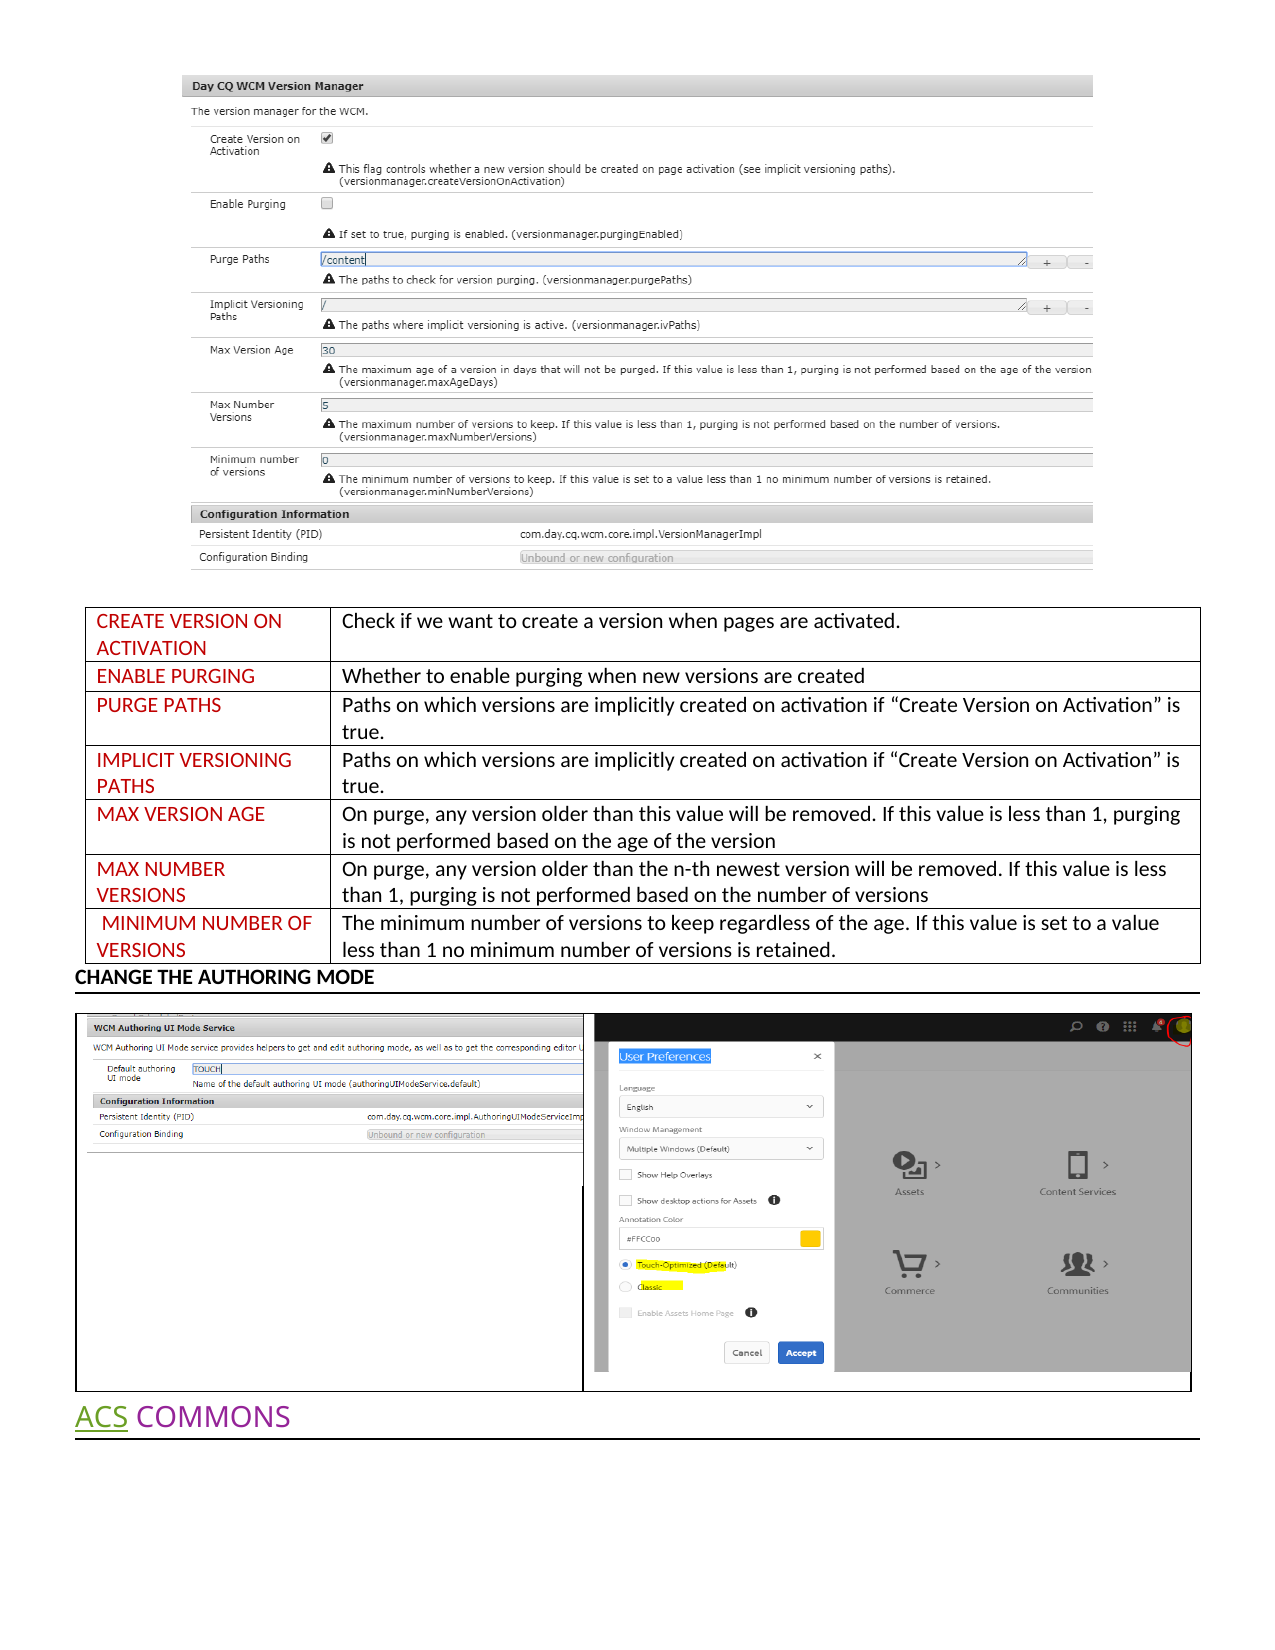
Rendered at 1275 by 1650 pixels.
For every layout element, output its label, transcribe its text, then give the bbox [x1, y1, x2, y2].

table_header [584, 1014, 1190, 1391]
table_cell ENABLE PURGING [86, 662, 330, 691]
table_cell Paths on which versions are implicitly created on activation if “Create Version on Activation” is true. [331, 746, 1200, 799]
picture [87, 1014, 584, 1186]
table_header [77, 1014, 582, 1391]
table_cell The minimum number of versions to keep regardless of the age. If this value is set to a value less than 1 no minimum number of versions is retained. [331, 909, 1200, 962]
table_cell PURGE PATHS [86, 692, 330, 745]
table_cell Paths on which versions are implicitly created on activation if “Create Version on Activation” is true. [331, 692, 1200, 745]
subtitle ACS COMMONS [75, 1396, 1200, 1438]
text CHANGE THE AUTHORING MODE [75, 963, 1200, 992]
picture [594, 1014, 1191, 1372]
table_cell Whether to enable purging when new versions are created [331, 662, 1200, 691]
table_cell IMPLICIT VERSIONING PATHS [86, 746, 330, 799]
table_header CREATE VERSION ON ACTIVATION [86, 608, 330, 661]
table_cell On purge, any version older than this value will be removed. If this value is less than 1, purging is not performed based on the age of the version [331, 800, 1200, 854]
table_cell MINIMUM NUMBER OF VERSIONS [86, 909, 330, 962]
table_cell MAX NUMBER VERSIONS [86, 855, 330, 908]
table_cell MAX VERSION AGE [86, 800, 330, 854]
picture [182, 75, 1093, 580]
table_cell On purge, any version older than the n-th newest version will be removed. If this value is less than 1, purging is not performed based on the number of versions [331, 855, 1200, 908]
table_header Check if we want to create a version when pages are activated. [331, 608, 1200, 661]
